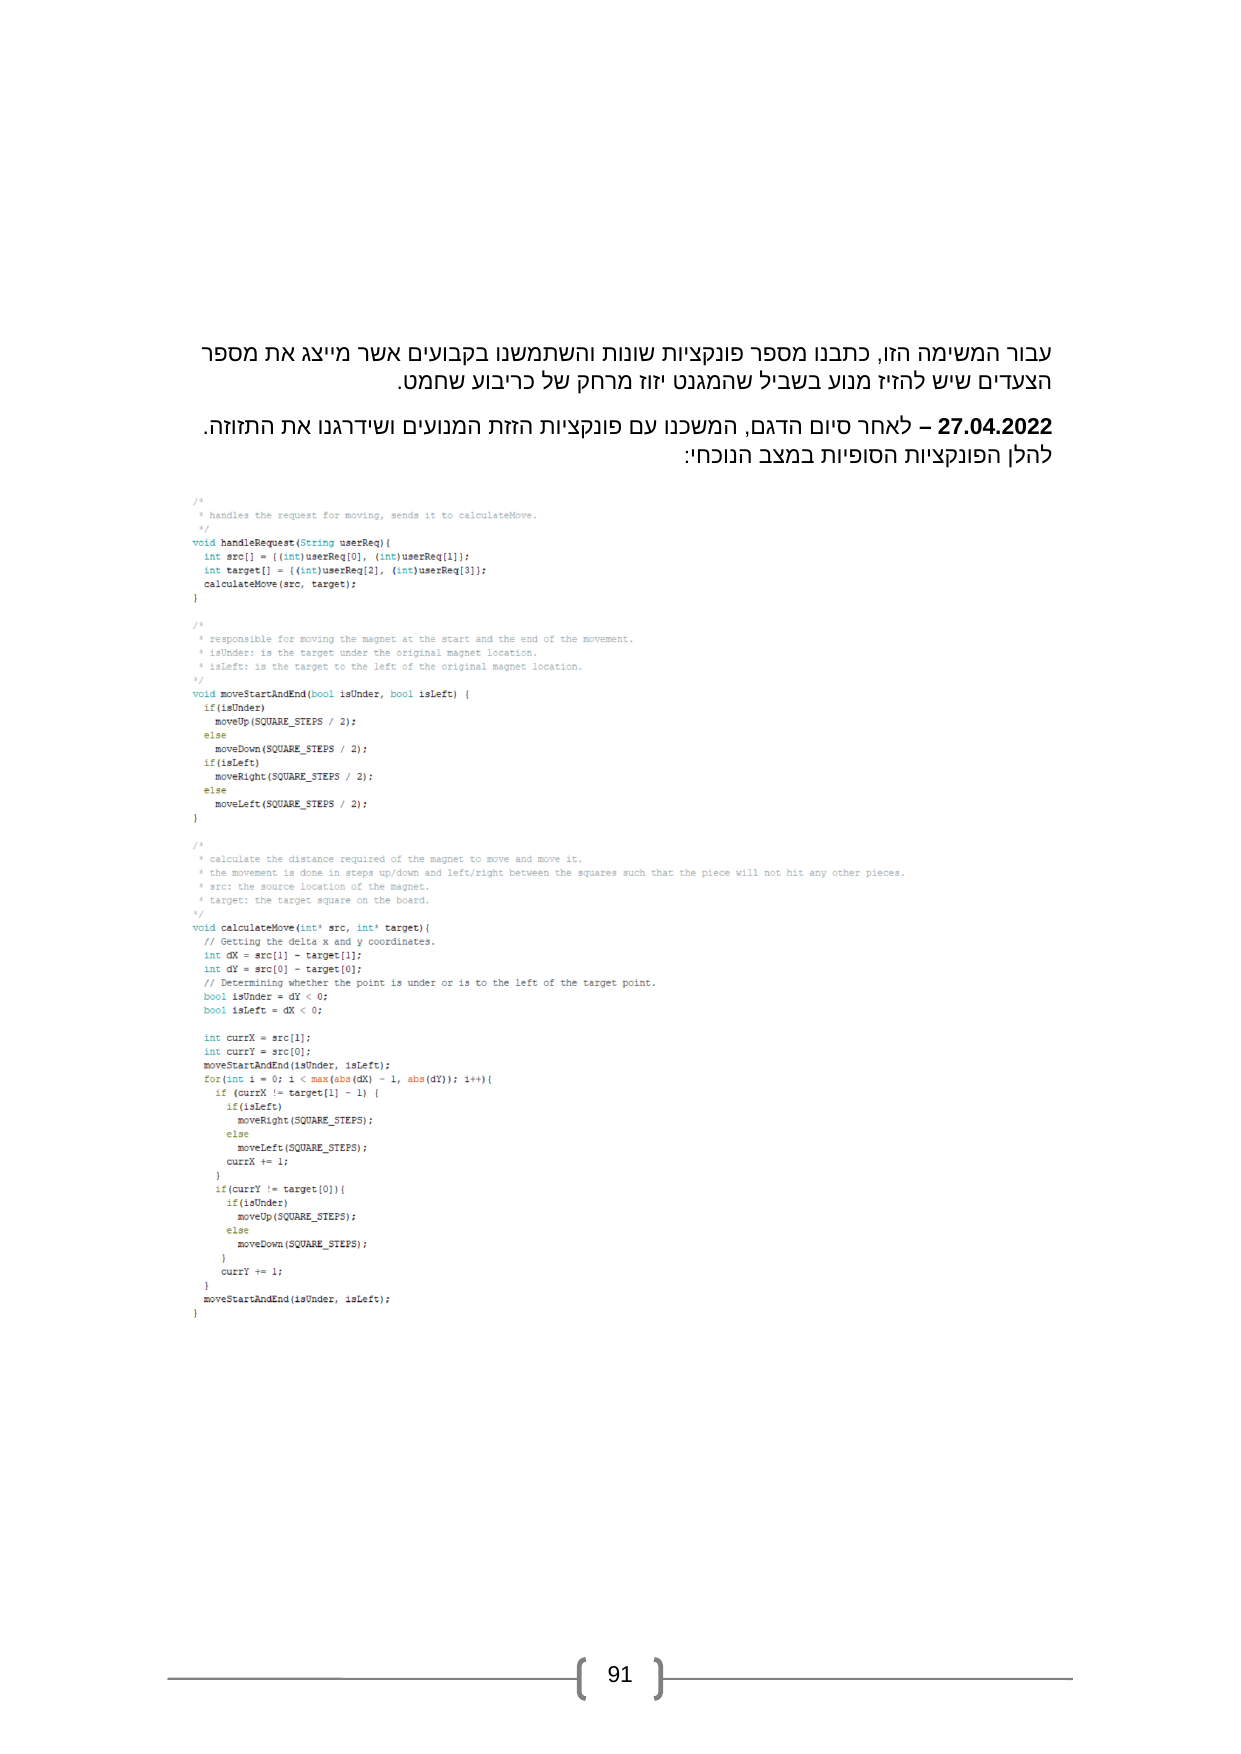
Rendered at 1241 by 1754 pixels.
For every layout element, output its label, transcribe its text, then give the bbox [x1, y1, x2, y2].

text 27.04.2022 – לאחר סיום הדגם, המשכנו עם פונקציות הזזת המנועים ושידרגנו את התזוזה. להלן הפונקציות הסופיות במצב הנוכחי: [187, 413, 1053, 468]
text עבור המשימה הזו, כתבנו מספר פונקציות שונות והשתמשנו בקבועים אשר מייצג את מספר הצעדים שיש להזיז מנוע בשביל שהמגנט יזוז מרחק של כריבוע שחמט. [187, 339, 1053, 394]
picture [187, 486, 1053, 1322]
